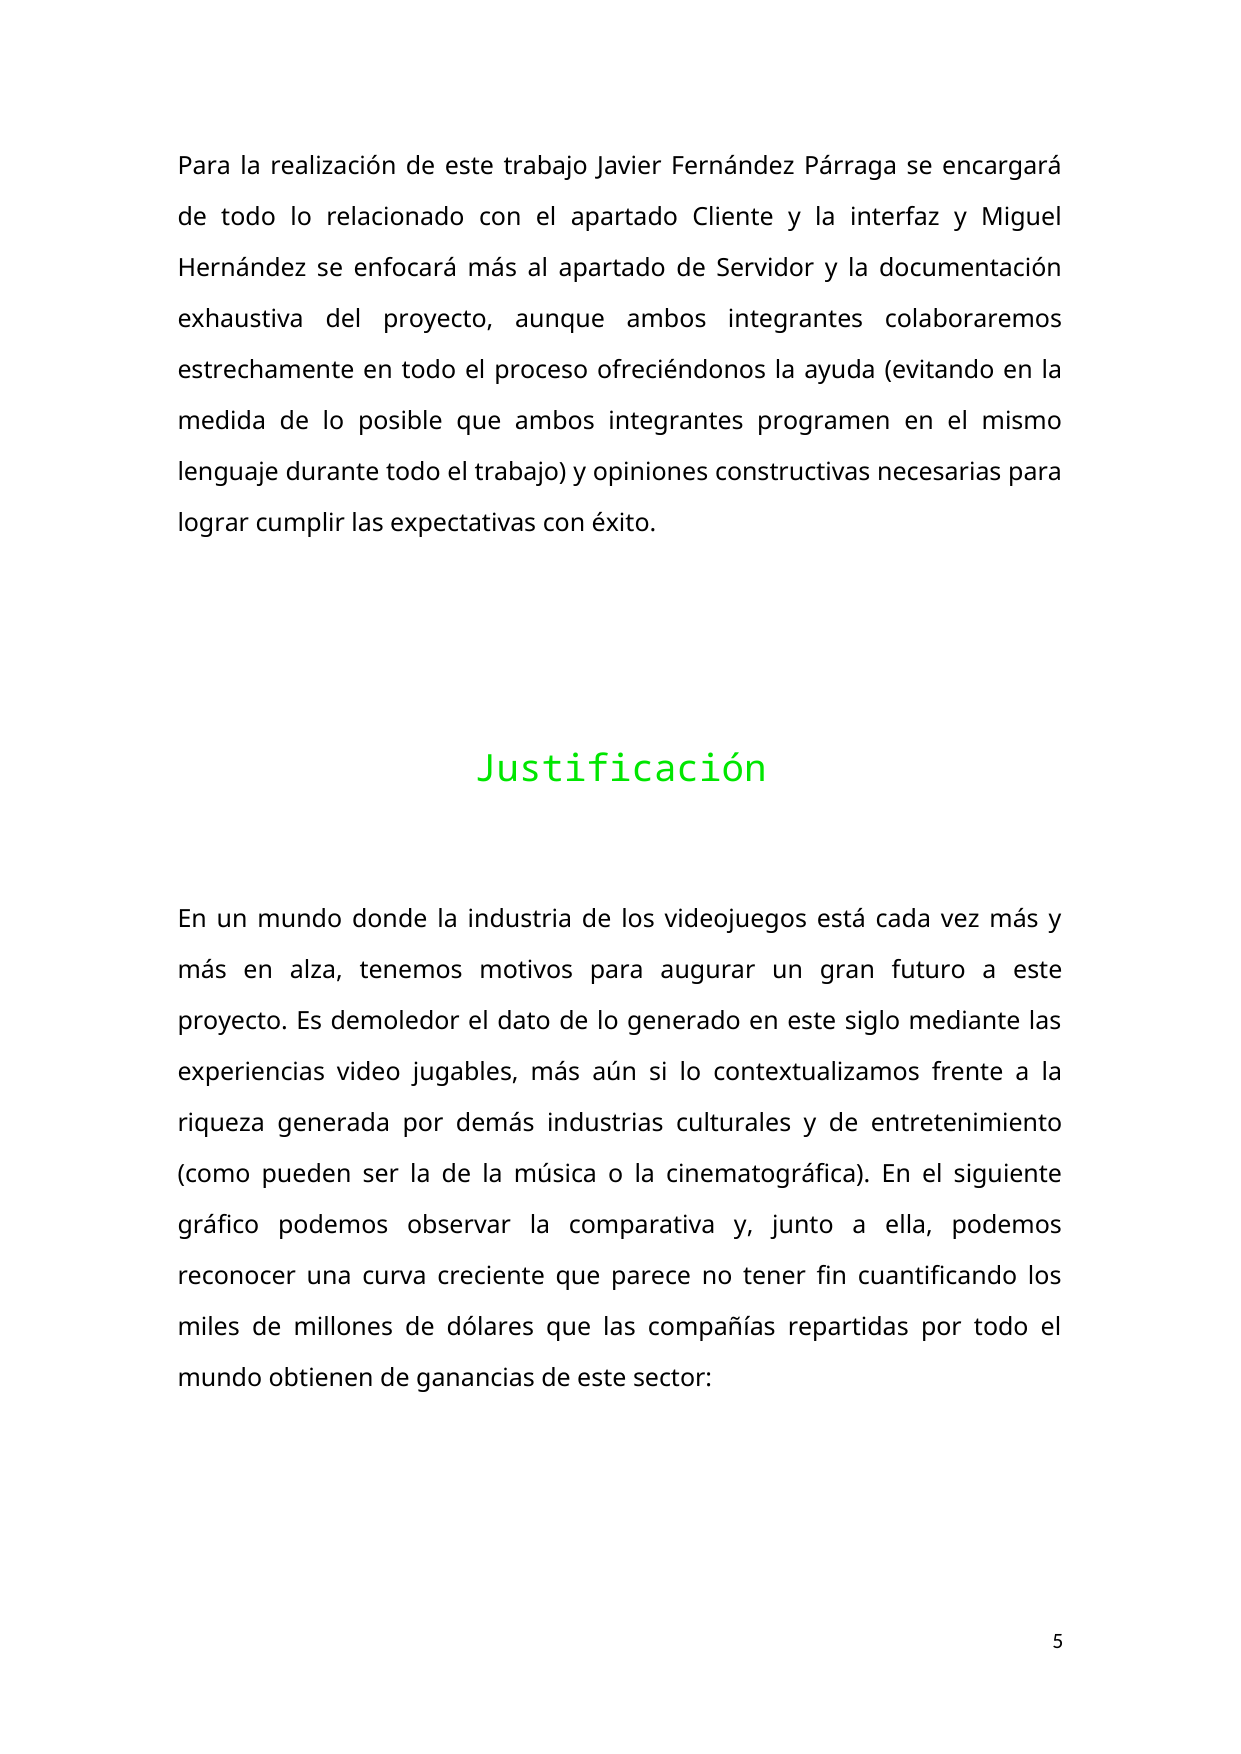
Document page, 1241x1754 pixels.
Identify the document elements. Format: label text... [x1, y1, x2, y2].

text En un mundo donde la industria de los videojuegos está cada vez más y más en alza, tenemos motivos para augurar un gran futuro a este proyecto. Es demoledor el dato de lo generado en este siglo mediante las experiencias video jugables, más aún si lo contextualizamos frente a la riqueza generada por demás industrias culturales y de entretenimiento (como pueden ser la de la música o la cinematográfica). En el siguiente gráfico podemos observar la comparativa y, junto a ella, podemos reconocer una curva creciente que parece no tener fin cuantificando los miles de millones de dólares que las compañías repartidas por todo el mundo obtienen de ganancias de este sector: [177, 901, 1063, 1394]
subtitle Justificación [177, 741, 1063, 792]
text Para la realización de este trabajo Javier Fernández Párraga se encargará de todo lo relacionado con el apartado Cliente y la interfaz y Miguel Hernández se enfocará más al apartado de Servidor y la documentación exhaustiva del proyecto, aunque ambos integrantes colaboraremos estrechamente en todo el proceso ofreciéndonos la ayuda (evitando en la medida de lo posible que ambos integrantes programen en el mismo lenguaje durante todo el trabajo) y opiniones constructivas necesarias para lograr cumplir las expectativas con éxito. [177, 148, 1063, 539]
